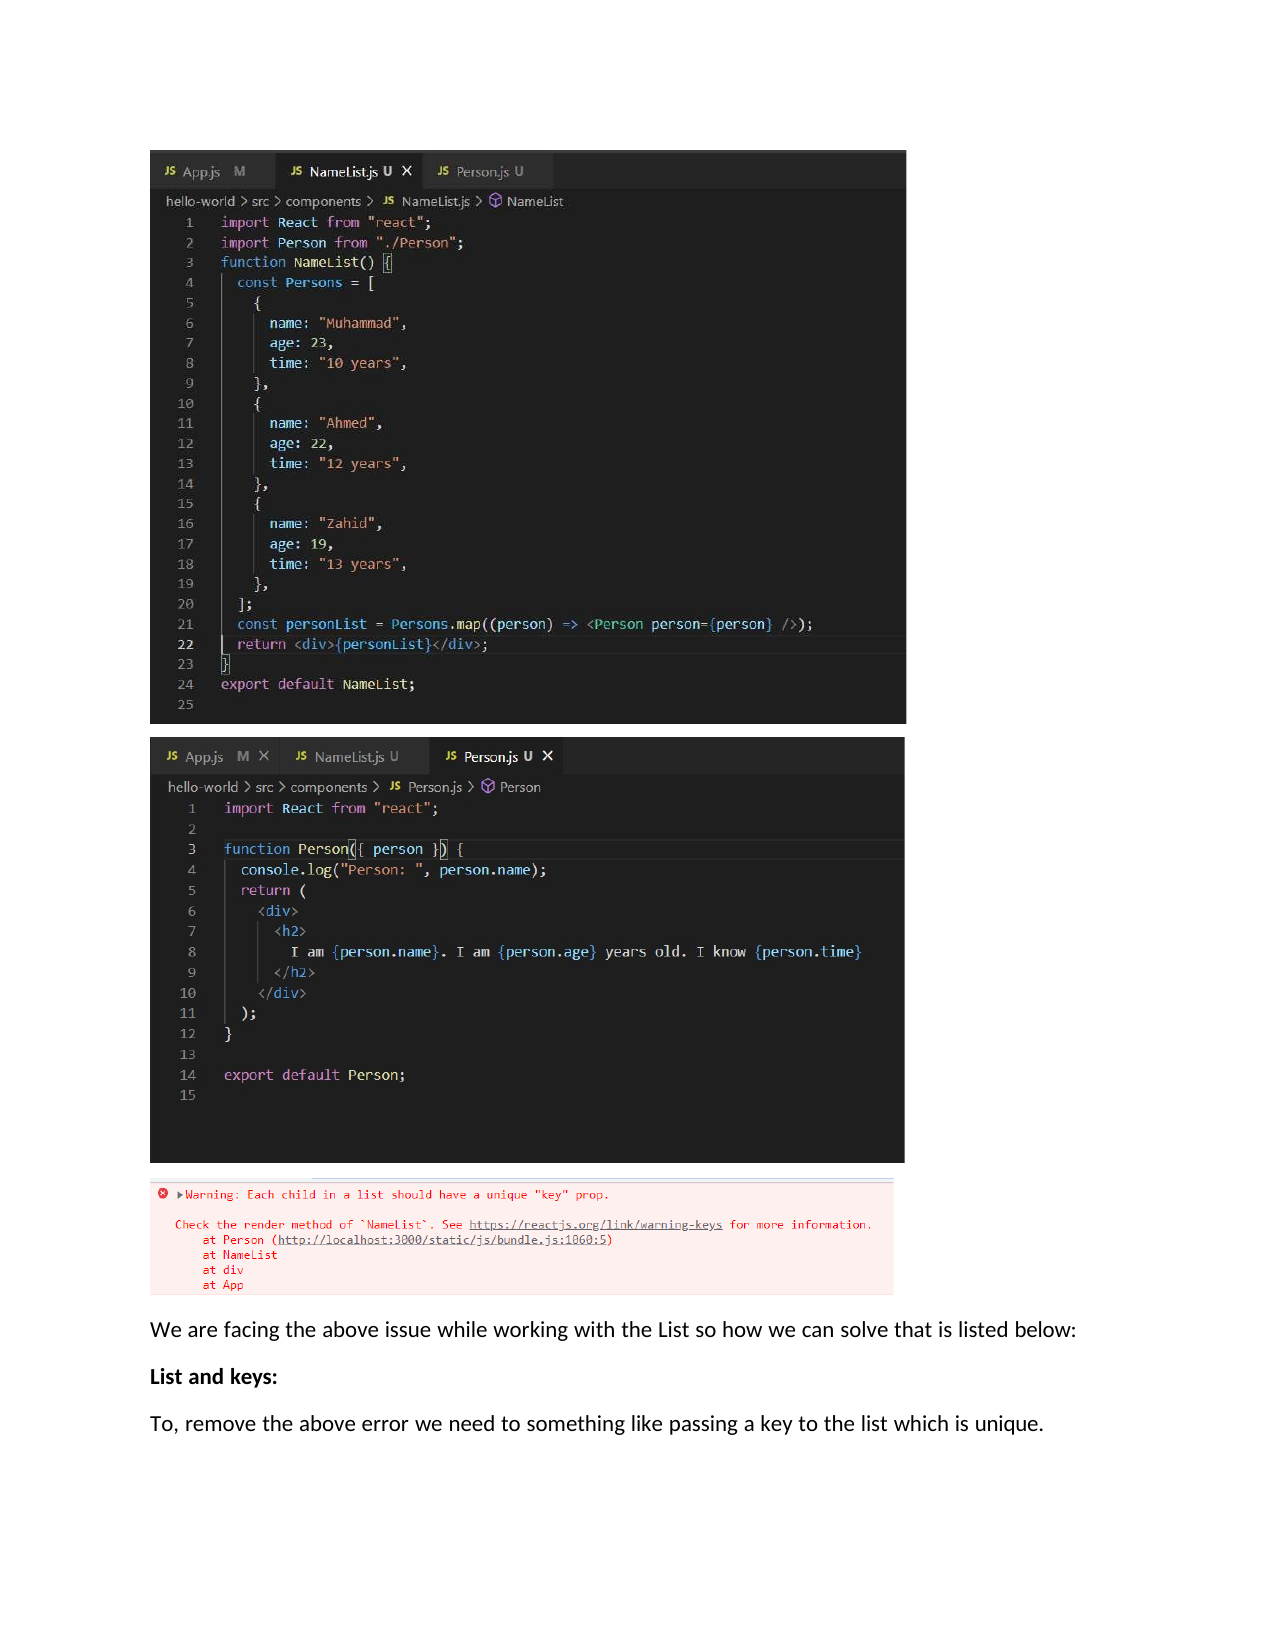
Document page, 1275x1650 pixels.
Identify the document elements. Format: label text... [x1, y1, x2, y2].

picture [150, 737, 905, 1163]
picture [150, 1178, 894, 1197]
text We are facing the above issue while working with the List so how we can solve that is listed below: [150, 1197, 1137, 1343]
subtitle List and keys: [150, 1362, 1137, 1390]
text To, remove the above error we need to something like passing a key to the list which is unique. [150, 1409, 1137, 1437]
picture [150, 150, 907, 724]
